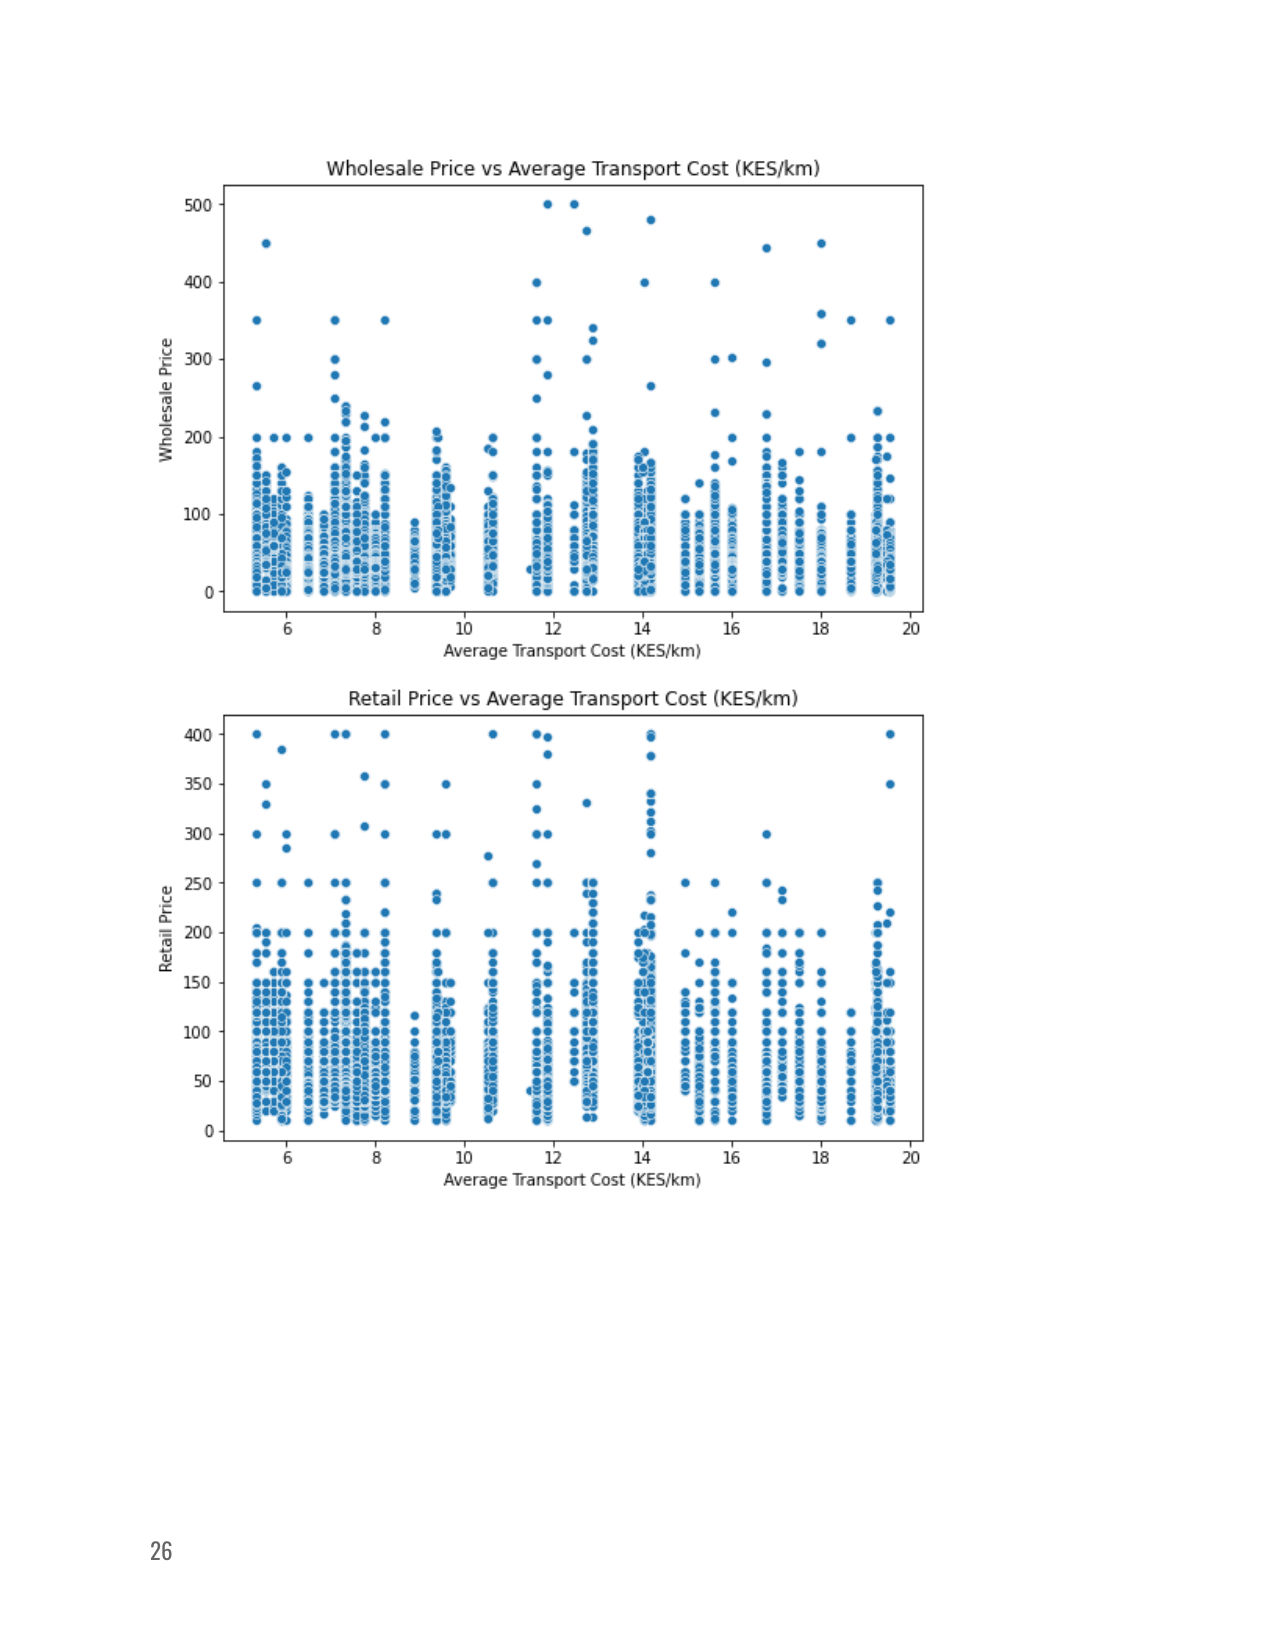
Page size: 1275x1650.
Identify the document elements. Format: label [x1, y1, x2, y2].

picture [150, 150, 932, 671]
picture [150, 679, 932, 1200]
